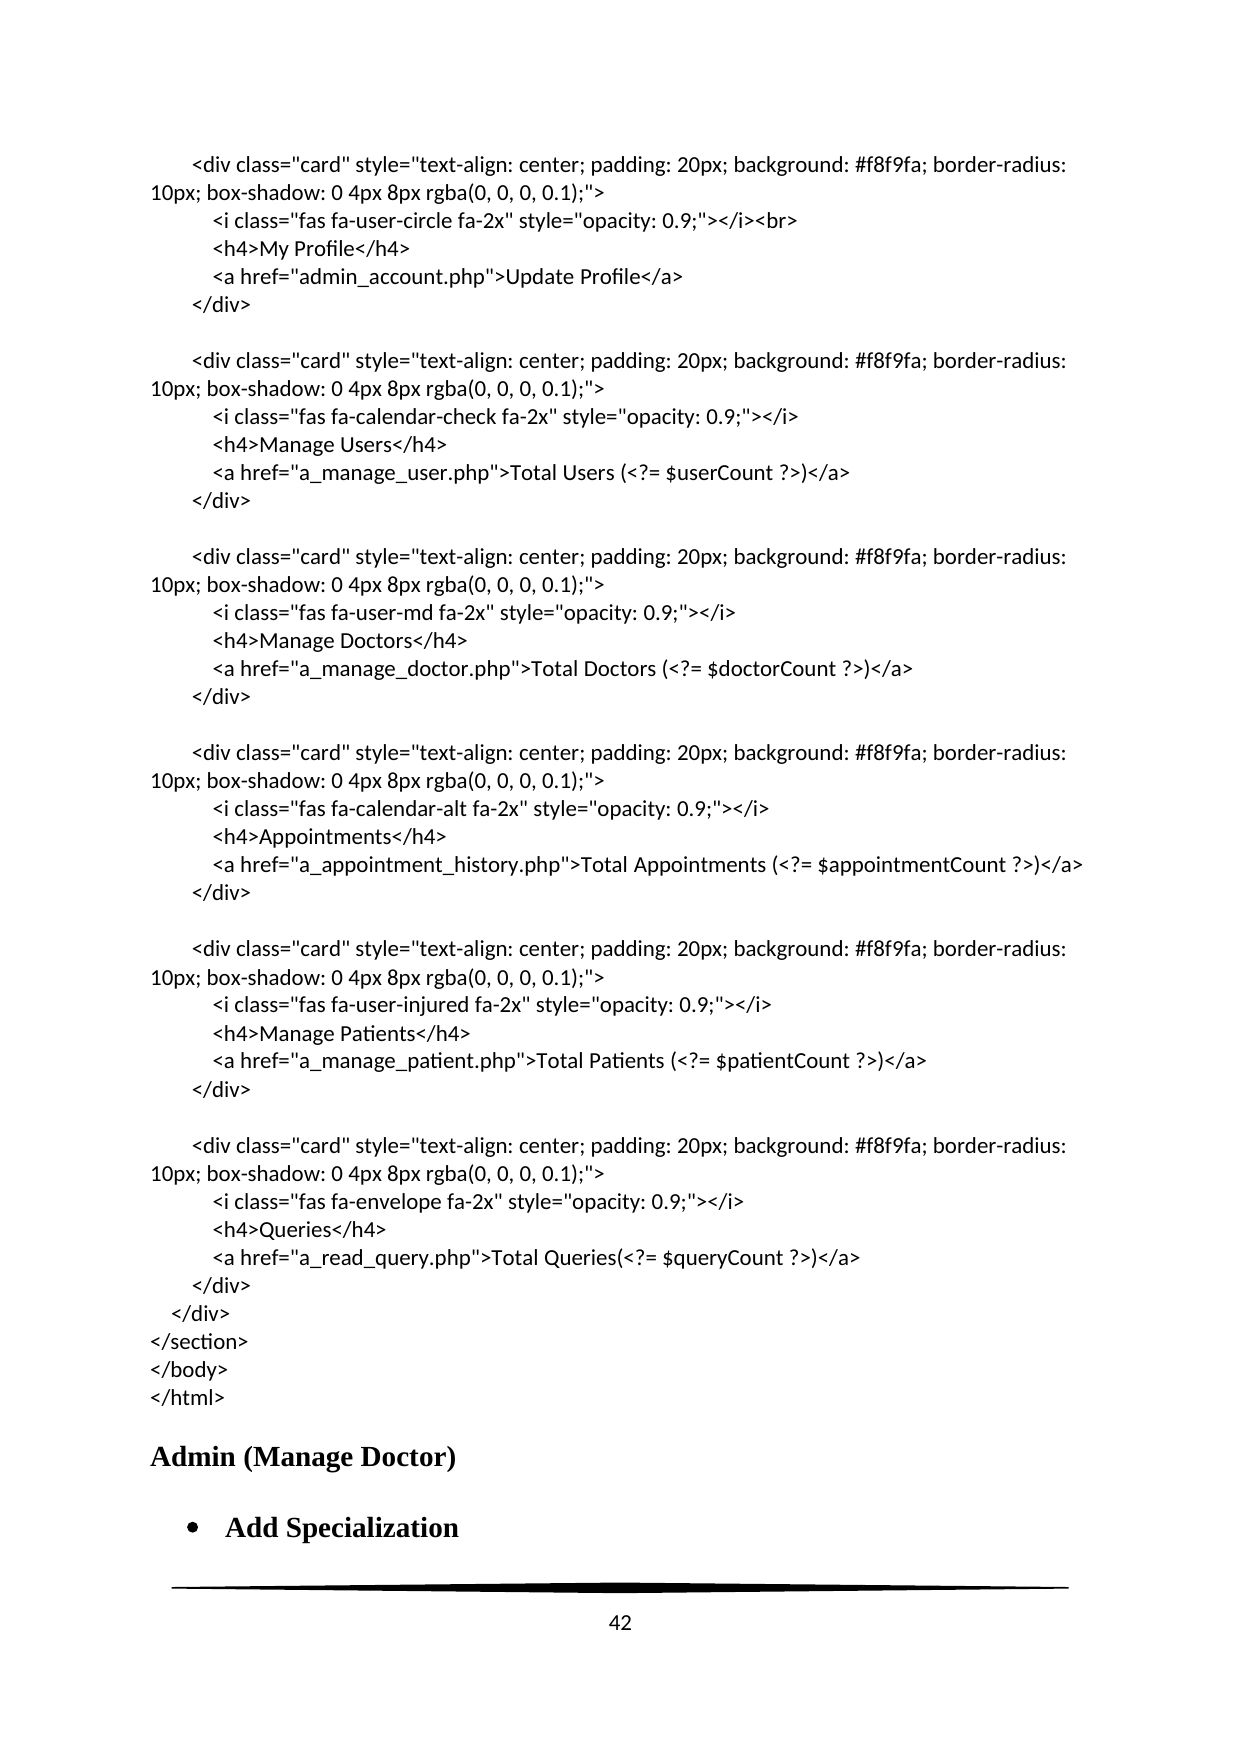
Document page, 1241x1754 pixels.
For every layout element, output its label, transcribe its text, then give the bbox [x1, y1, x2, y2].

text <h4>Manage Doctors</h4> [150, 626, 1090, 654]
text <i class="fas fa-user-injured fa-2x" style="opacity: 0.9;"></i> [150, 991, 1090, 1019]
text <div class="card" style="text-align: center; padding: 20px; background: #f8f9fa; border-radius: 10px; box-shadow: 0 4px 8px rgba(0, 0, 0, 0.1);"> [150, 150, 1090, 206]
text <a href="a_manage_patient.php">Total Patients (<?= $patientCount ?>)</a> [150, 1047, 1090, 1075]
text </div> [150, 486, 1090, 514]
text <div class="card" style="text-align: center; padding: 20px; background: #f8f9fa; border-radius: 10px; box-shadow: 0 4px 8px rgba(0, 0, 0, 0.1);"> [150, 1131, 1090, 1187]
text <a href="a_manage_user.php">Total Users (<?= $userCount ?>)</a> [150, 458, 1090, 486]
text <i class="fas fa-calendar-alt fa-2x" style="opacity: 0.9;"></i> [150, 794, 1090, 822]
text <i class="fas fa-calendar-check fa-2x" style="opacity: 0.9;"></i> [150, 402, 1090, 430]
text </div> [150, 1299, 1090, 1327]
text </section> [150, 1327, 1090, 1355]
text </html> [150, 1383, 1090, 1411]
text <a href="admin_account.php">Update Profile</a> [150, 262, 1090, 290]
text </div> [150, 290, 1090, 318]
text <div class="card" style="text-align: center; padding: 20px; background: #f8f9fa; border-radius: 10px; box-shadow: 0 4px 8px rgba(0, 0, 0, 0.1);"> [150, 542, 1090, 598]
text </div> [150, 682, 1090, 710]
text <h4>Manage Patients</h4> [150, 1019, 1090, 1047]
text </div> [150, 878, 1090, 907]
text <h4>Appointments</h4> [150, 822, 1090, 851]
text <a href="a_read_query.php">Total Queries(<?= $queryCount ?>)</a> [150, 1243, 1090, 1271]
list Add Specialization [187, 1510, 1090, 1544]
text <div class="card" style="text-align: center; padding: 20px; background: #f8f9fa; border-radius: 10px; box-shadow: 0 4px 8px rgba(0, 0, 0, 0.1);"> [150, 346, 1090, 402]
text <i class="fas fa-user-circle fa-2x" style="opacity: 0.9;"></i><br> [150, 206, 1090, 234]
text <h4>Manage Users</h4> [150, 430, 1090, 458]
text Admin (Manage Doctor) [150, 1439, 1090, 1472]
text <a href="a_appointment_history.php">Total Appointments (<?= $appointmentCount ?>)</a> [150, 851, 1090, 878]
text <div class="card" style="text-align: center; padding: 20px; background: #f8f9fa; border-radius: 10px; box-shadow: 0 4px 8px rgba(0, 0, 0, 0.1);"> [150, 738, 1090, 794]
text </body> [150, 1355, 1090, 1383]
text <h4>Queries</h4> [150, 1215, 1090, 1243]
text <h4>My Profile</h4> [150, 234, 1090, 262]
text </div> [150, 1075, 1090, 1103]
text <i class="fas fa-user-md fa-2x" style="opacity: 0.9;"></i> [150, 598, 1090, 626]
text <div class="card" style="text-align: center; padding: 20px; background: #f8f9fa; border-radius: 10px; box-shadow: 0 4px 8px rgba(0, 0, 0, 0.1);"> [150, 934, 1090, 991]
text <i class="fas fa-envelope fa-2x" style="opacity: 0.9;"></i> [150, 1187, 1090, 1215]
text <a href="a_manage_doctor.php">Total Doctors (<?= $doctorCount ?>)</a> [150, 654, 1090, 682]
text </div> [150, 1271, 1090, 1299]
